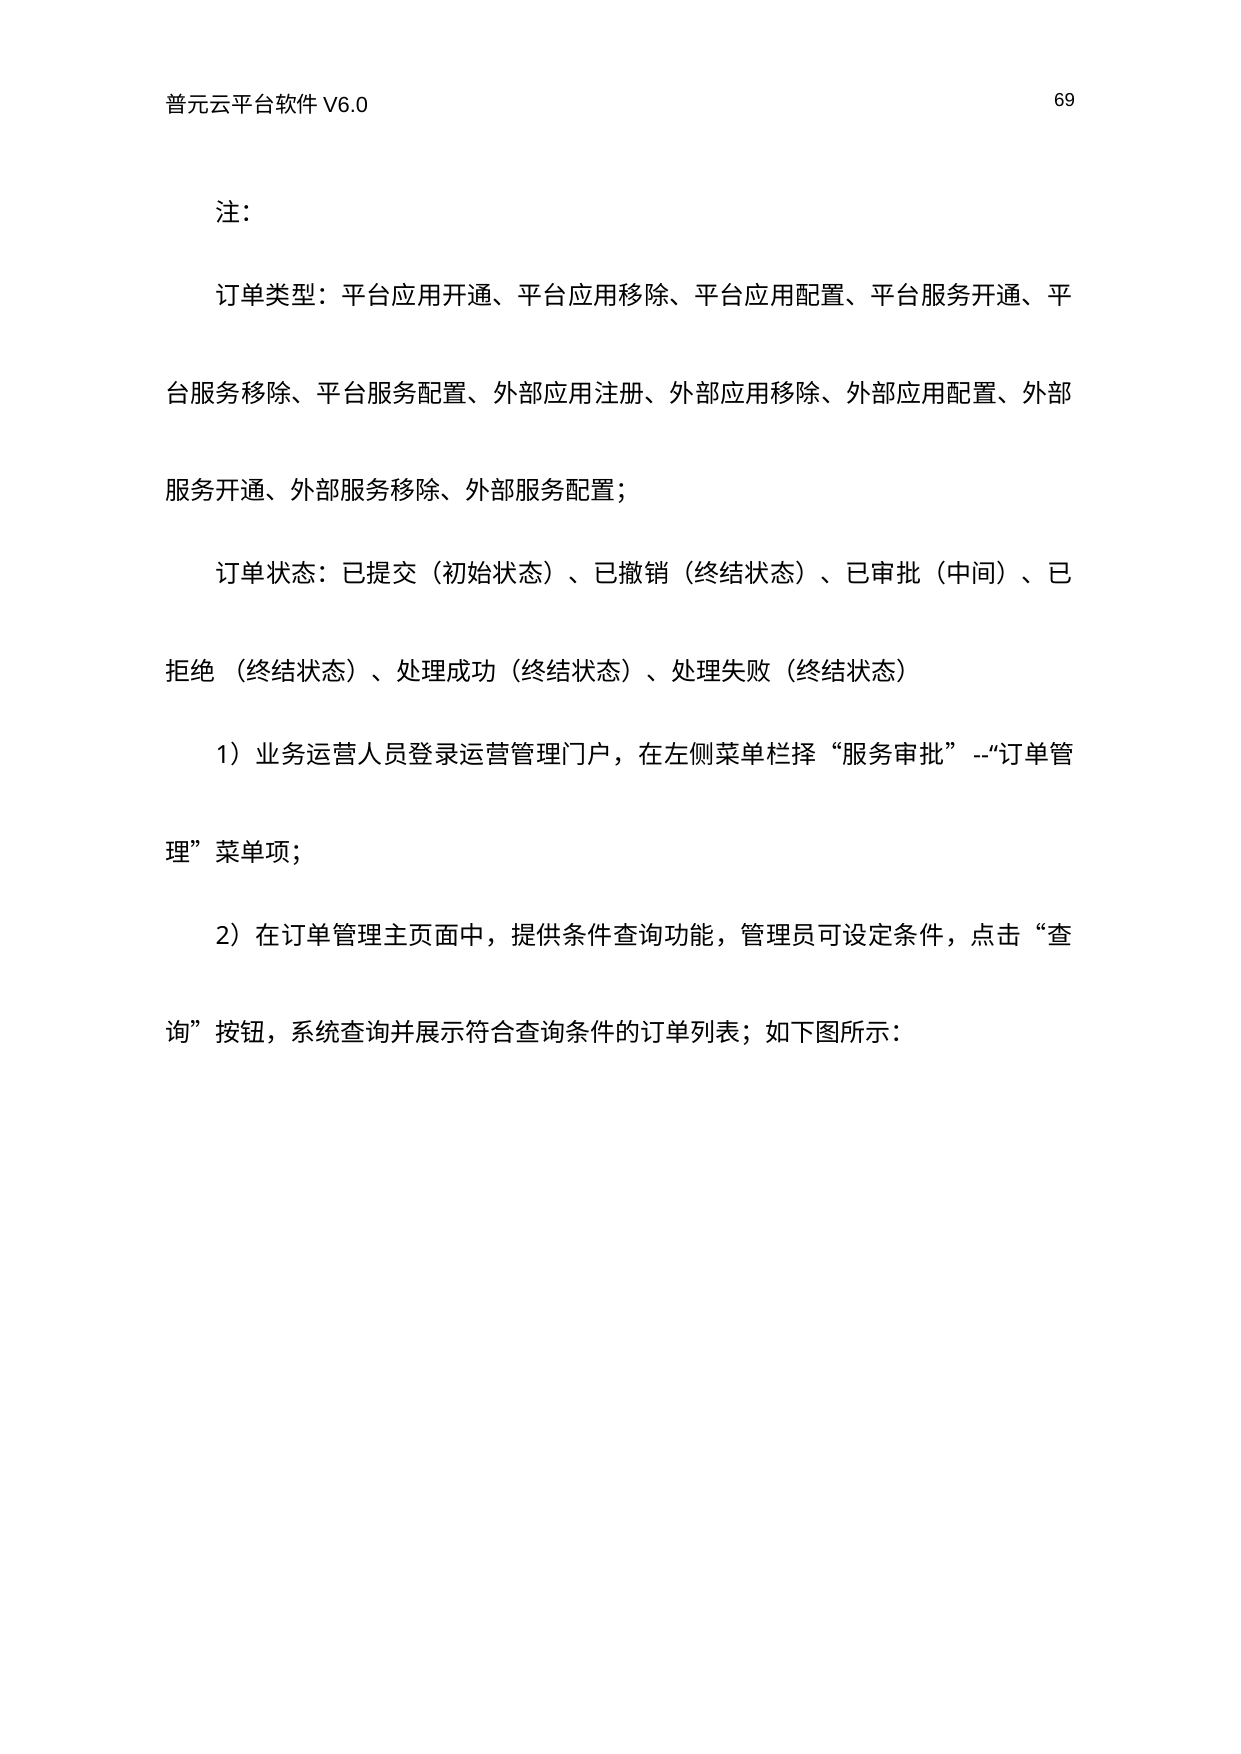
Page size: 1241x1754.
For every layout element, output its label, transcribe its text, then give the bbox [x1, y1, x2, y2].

text 注： [165, 178, 1075, 243]
text 1）业务运营人员登录运营管理门户，在左侧菜单栏择“服务审批”--“订单管理”菜单项； [165, 720, 1075, 883]
text 订单状态：已提交（初始状态）、已撤销（终结状态）、已审批（中间）、已拒绝 （终结状态）、处理成功（终结状态）、处理失败（终结状态） [165, 539, 1075, 702]
text 2）在订单管理主页面中，提供条件查询功能，管理员可设定条件，点击“查询”按钮，系统查询并展示符合查询条件的订单列表；如下图所示： [165, 901, 1075, 1063]
text 订单类型：平台应用开通、平台应用移除、平台应用配置、平台服务开通、平台服务移除、平台服务配置、外部应用注册、外部应用移除、外部应用配置、外部服务开通、外部服务移除、外部服务配置； [165, 261, 1075, 521]
